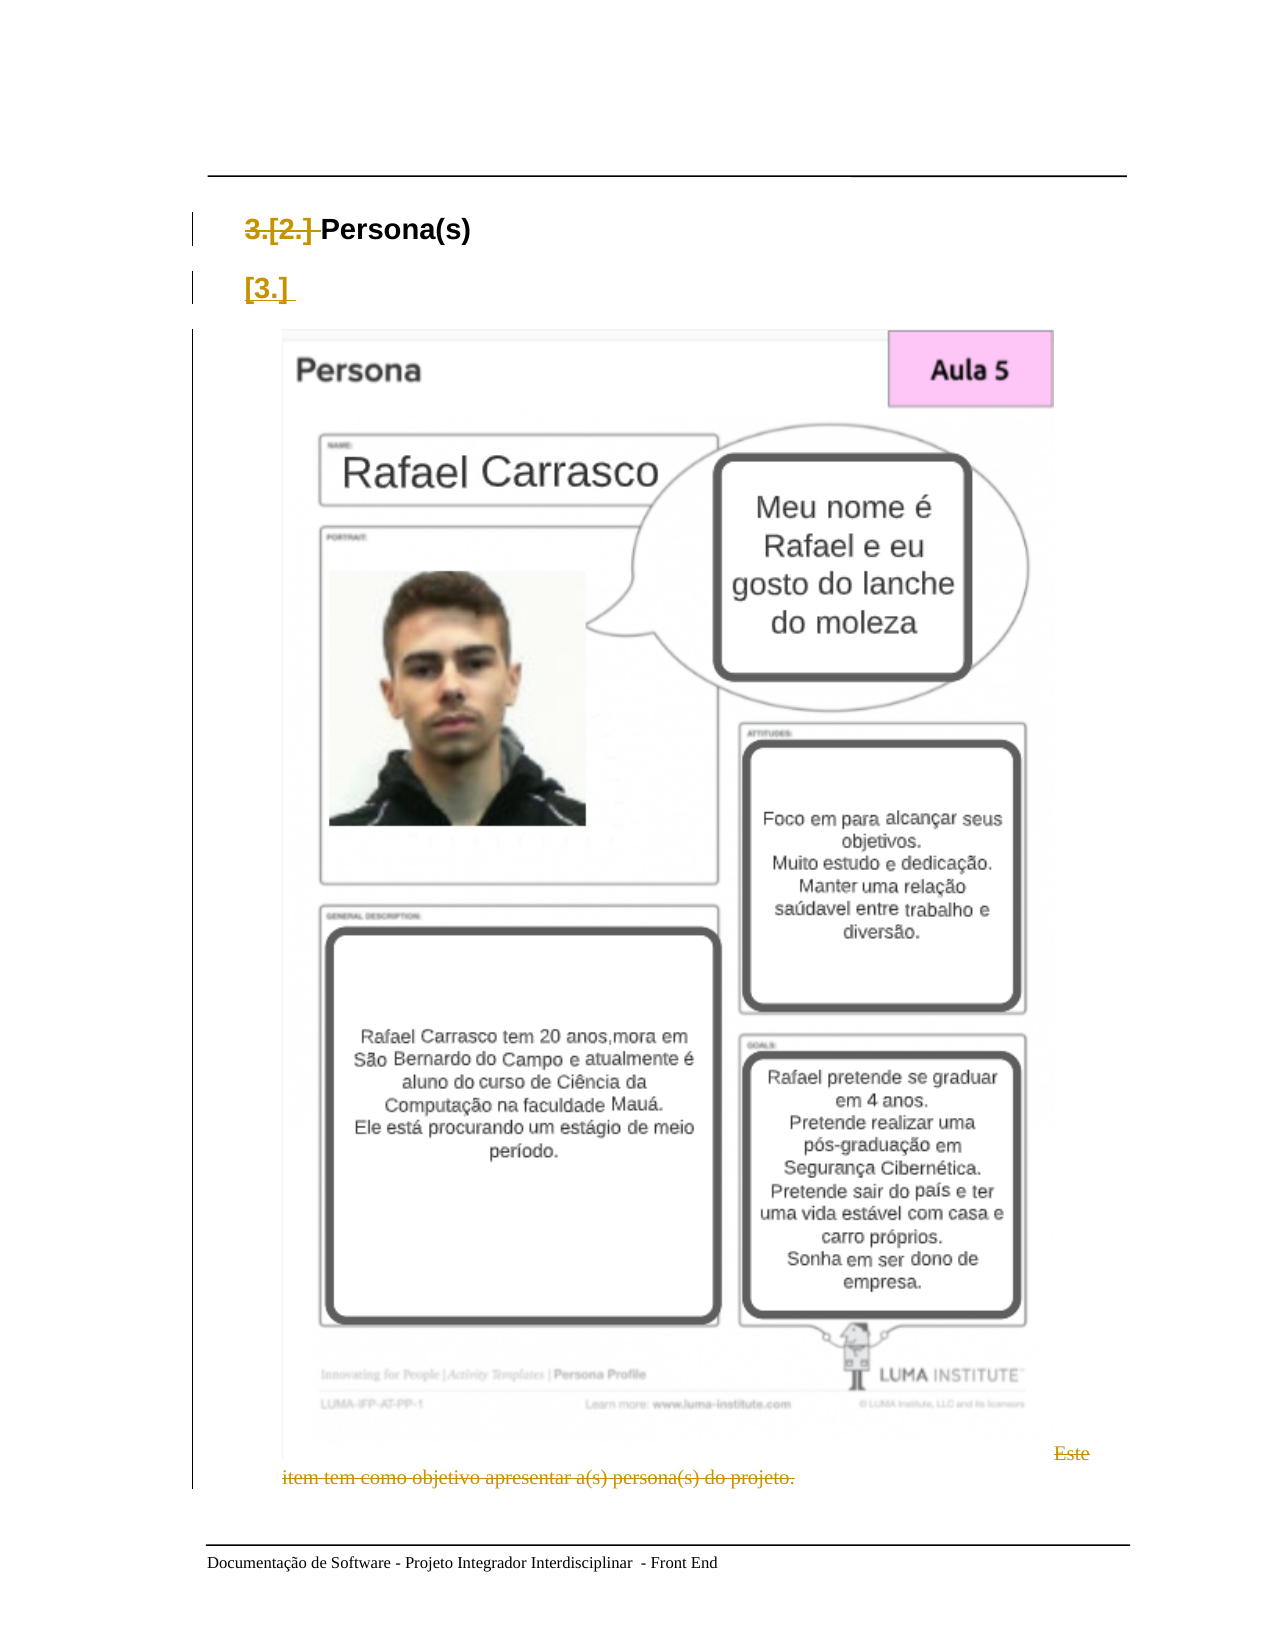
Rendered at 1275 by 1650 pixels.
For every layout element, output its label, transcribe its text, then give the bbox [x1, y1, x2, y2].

picture [281, 329, 1054, 1461]
list Persona(s) [244, 212, 1127, 246]
